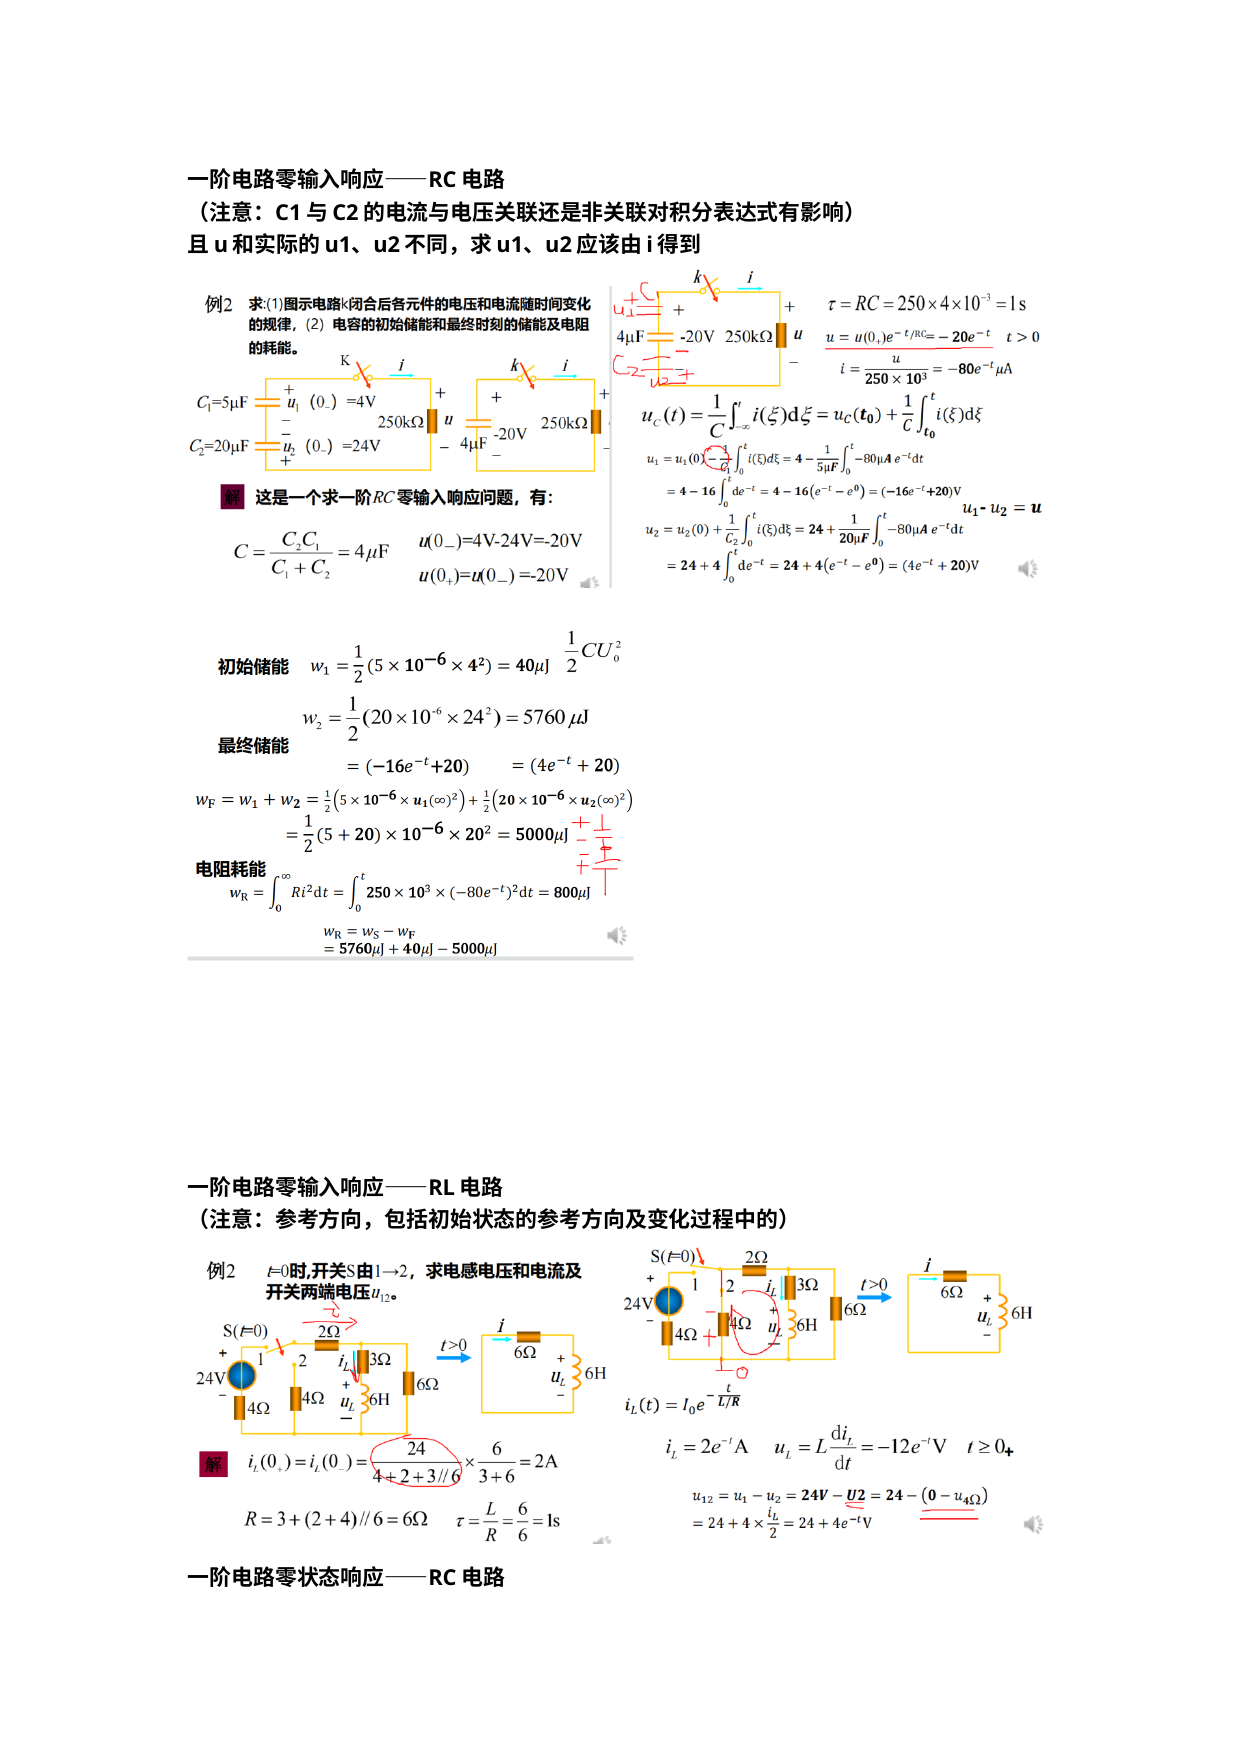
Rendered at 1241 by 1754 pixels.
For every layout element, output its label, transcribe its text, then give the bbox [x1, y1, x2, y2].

list 一阶电路零状态响应——RC电路 [187, 1559, 1053, 1592]
list 且u和实际的u1、u2不同，求u1、u2应该由i得到 [187, 227, 1053, 259]
picture [187, 1234, 1044, 1544]
list 一阶电路零输入响应——RC电路 [187, 162, 1053, 194]
list 一阶电路零输入响应——RL电路 [187, 1169, 1053, 1202]
list （注意：C1与C2的电流与电压关联还是非关联对积分表达式有影响） [187, 194, 1053, 227]
picture [187, 617, 634, 963]
picture [187, 259, 1048, 588]
list （注意：参考方向，包括初始状态的参考方向及变化过程中的） [187, 1202, 1053, 1234]
